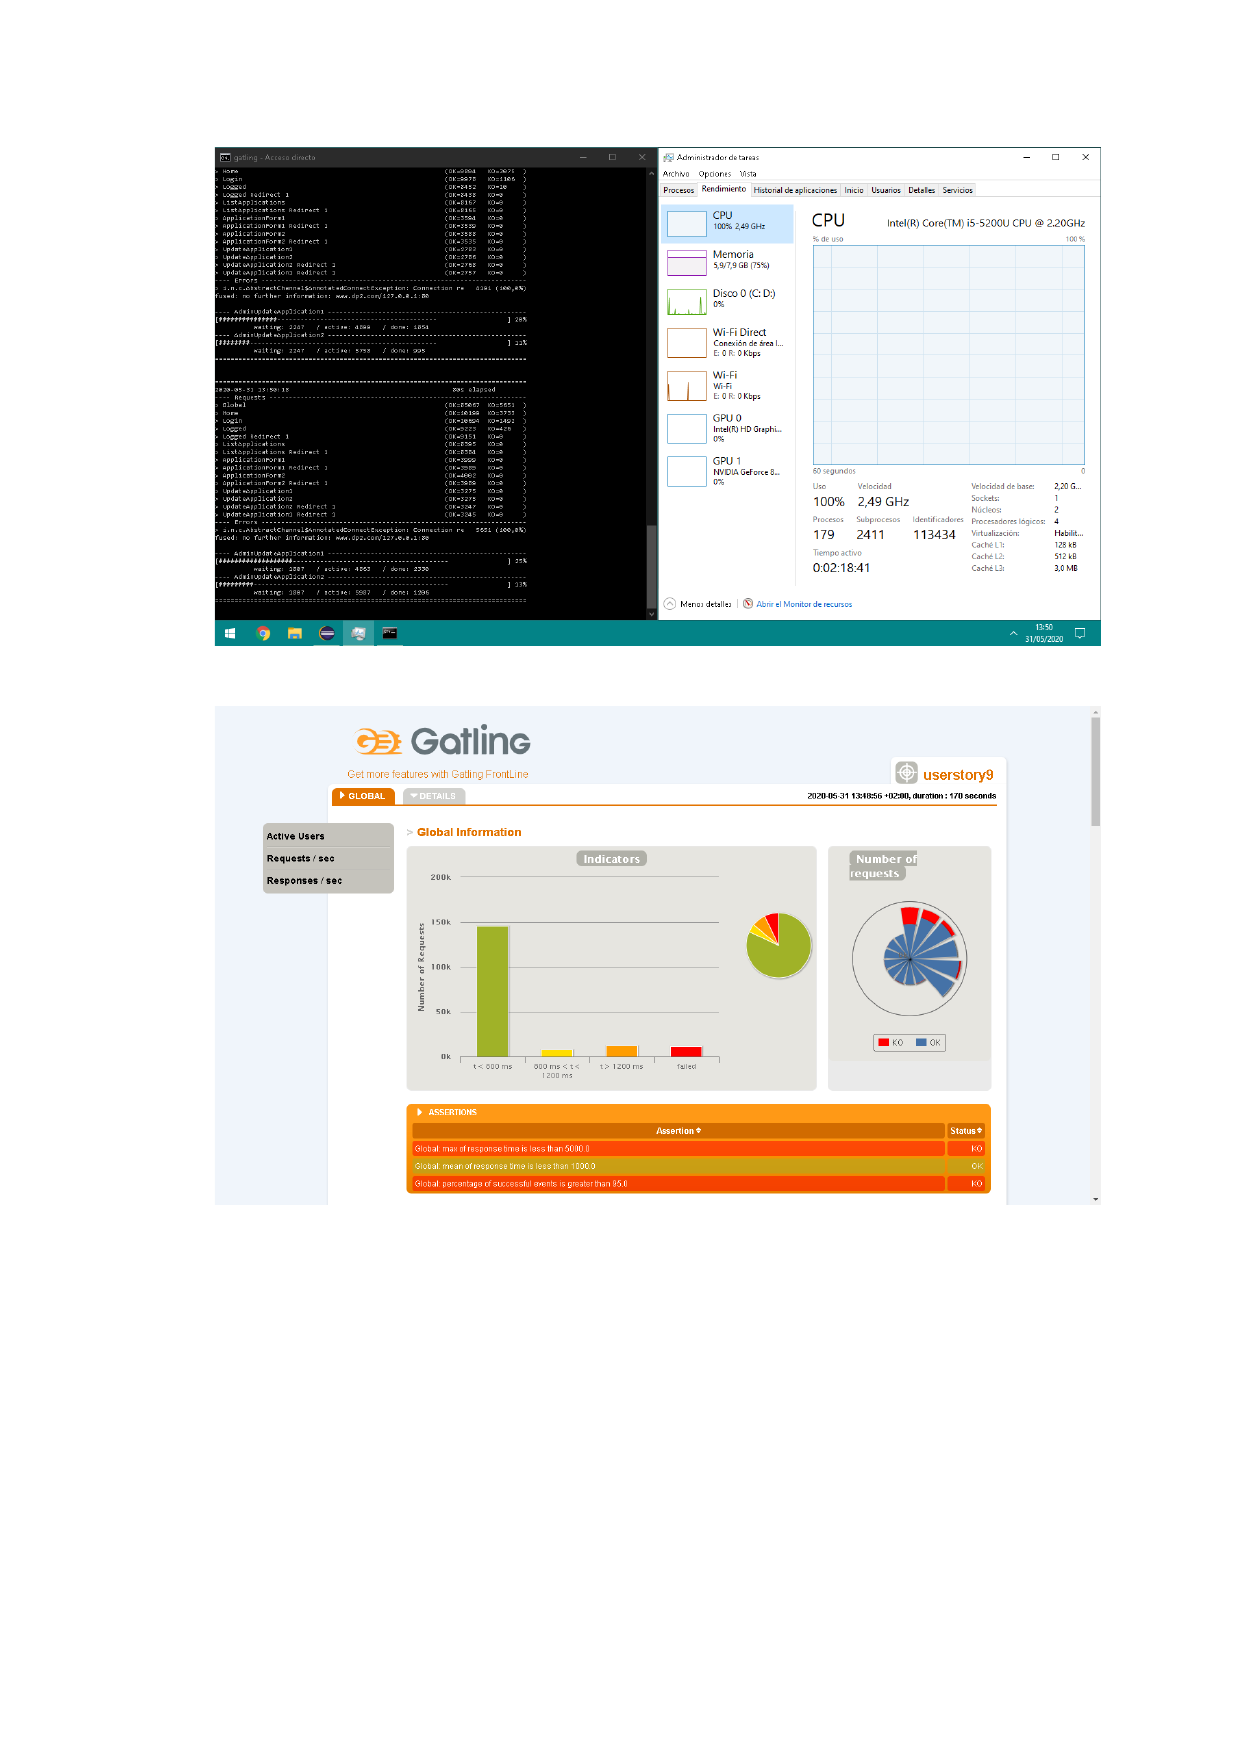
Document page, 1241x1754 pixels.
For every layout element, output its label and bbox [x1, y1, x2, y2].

picture [214, 706, 1101, 1205]
picture [214, 147, 1101, 646]
